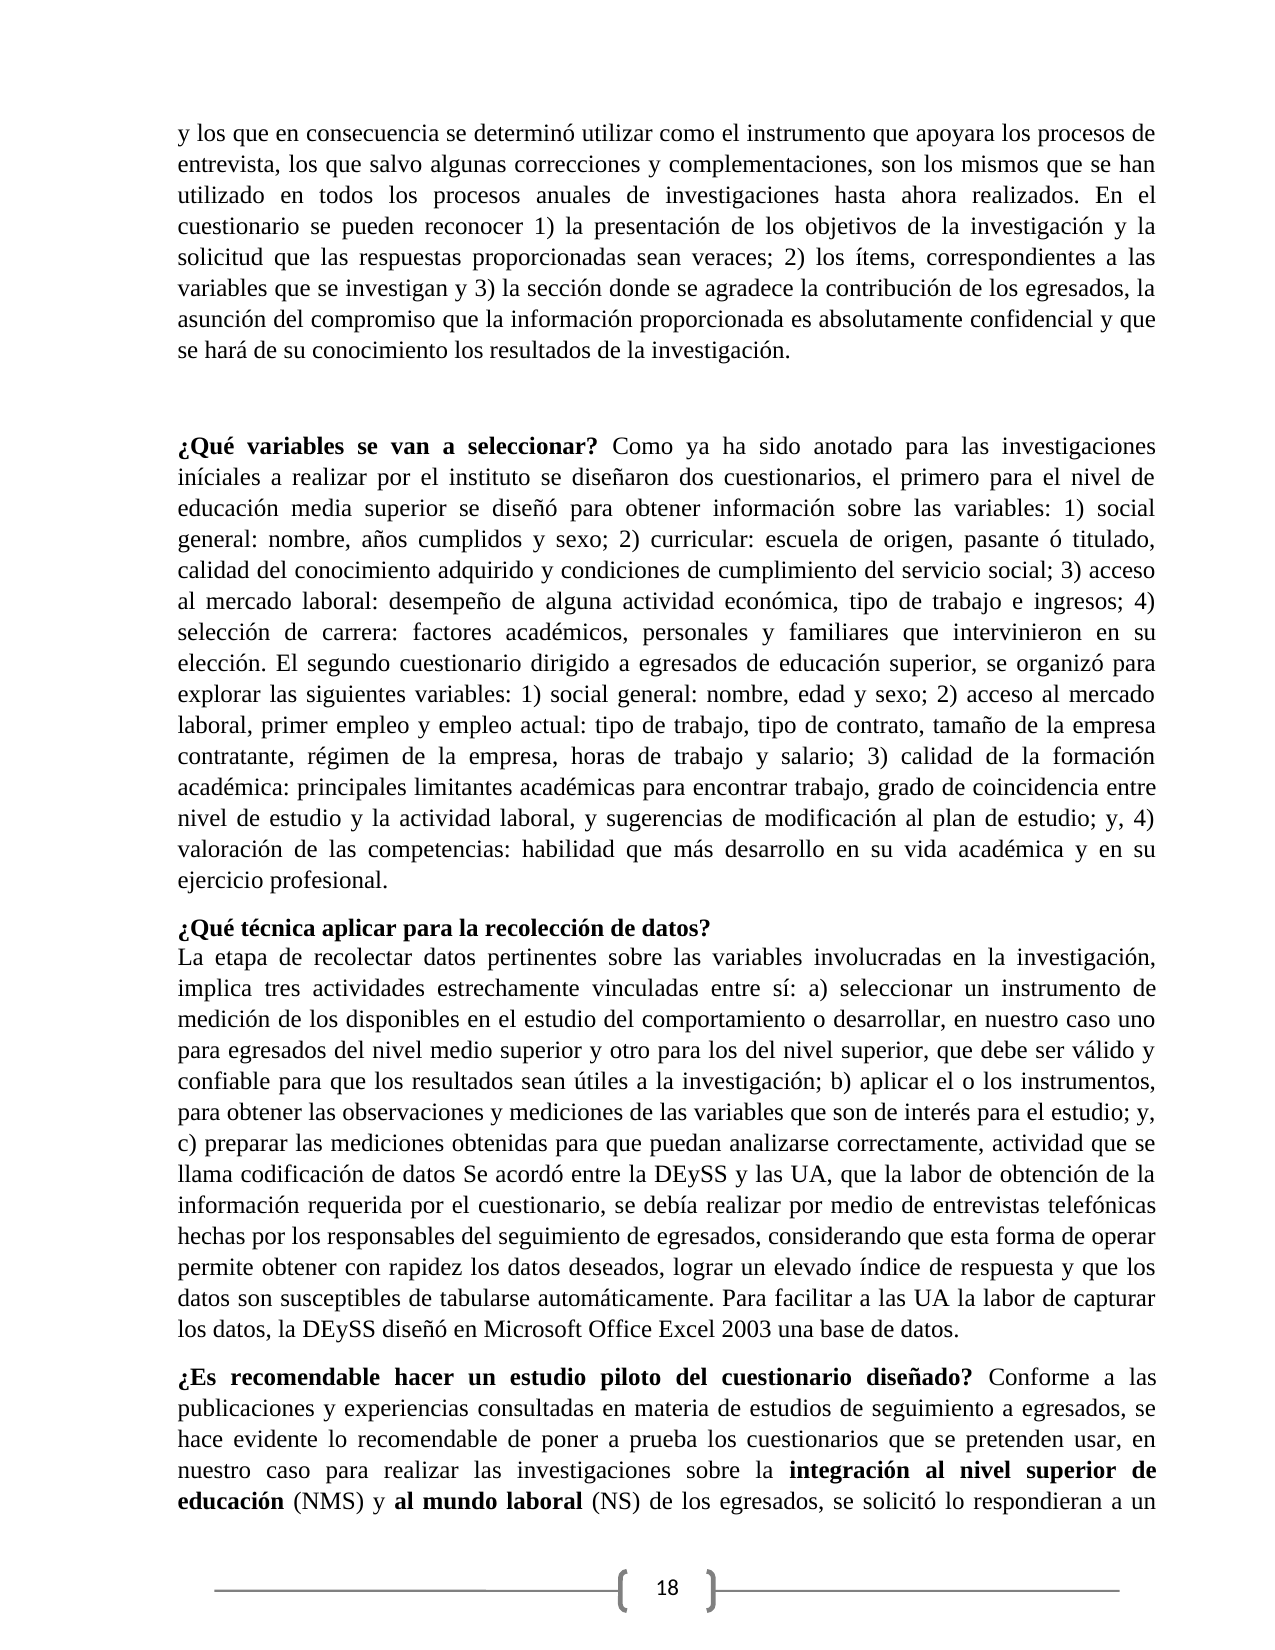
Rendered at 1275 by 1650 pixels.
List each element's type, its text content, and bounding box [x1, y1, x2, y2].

text ¿Qué técnica aplicar para la recolección de datos? [177, 913, 1157, 942]
text La etapa de recolectar datos pertinentes sobre las variables involucradas en la investigación, implica tres actividades estrechamente vinculadas entre sí: a) seleccionar un instrumento de medición de los disponibles en el estudio del comportamiento o desarrollar, en nuestro caso uno para egresados del nivel medio superior y otro para los del nivel superior, que debe ser válido y confiable para que los resultados sean útiles a la investigación; b) aplicar el o los instrumentos, para obtener las observaciones y mediciones de las variables que son de interés para el estudio; y, c) preparar las mediciones obtenidas para que puedan analizarse correctamente, actividad que se llama codificación de datos Se acordó entre la DEySS y las UA, que la labor de obtención de la información requerida por el cuestionario, se debía realizar por medio de entrevistas telefónicas hechas por los responsables del seguimiento de egresados, considerando que esta forma de operar permite obtener con rapidez los datos deseados, lograr un elevado índice de respuesta y que los datos son susceptibles de tabularse automáticamente. Para facilitar a las UA la labor de capturar los datos, la DEySS diseñó en Microsoft Office Excel 2003 una base de datos. [177, 942, 1157, 1343]
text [177, 1362, 1157, 1515]
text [177, 118, 1157, 364]
text ¿Qué variables se van a seleccionar? Como ya ha sido anotado para las investigaciones iníciales a realizar por el instituto se diseñaron dos cuestionarios, el primero para el nivel de educación media superior se diseñó para obtener información sobre las variables: 1) social general: nombre, años cumplidos y sexo; 2) curricular: escuela de origen, pasante ó titulado, calidad del conocimiento adquirido y condiciones de cumplimiento del servicio social; 3) acceso al mercado laboral: desempeño de alguna actividad económica, tipo de trabajo e ingresos; 4) selección de carrera: factores académicos, personales y familiares que intervinieron en su elección. El segundo cuestionario dirigido a egresados de educación superior, se organizó para explorar las siguientes variables: 1) social general: nombre, edad y sexo; 2) acceso al mercado laboral, primer empleo y empleo actual: tipo de trabajo, tipo de contrato, tamaño de la empresa contratante, régimen de la empresa, horas de trabajo y salario; 3) calidad de la formación académica: principales limitantes académicas para encontrar trabajo, grado de coincidencia entre nivel de estudio y la actividad laboral, y sugerencias de modificación al plan de estudio; y, 4) valoración de las competencias: habilidad que más desarrollo en su vida académica y en su ejercicio profesional. [177, 431, 1157, 894]
